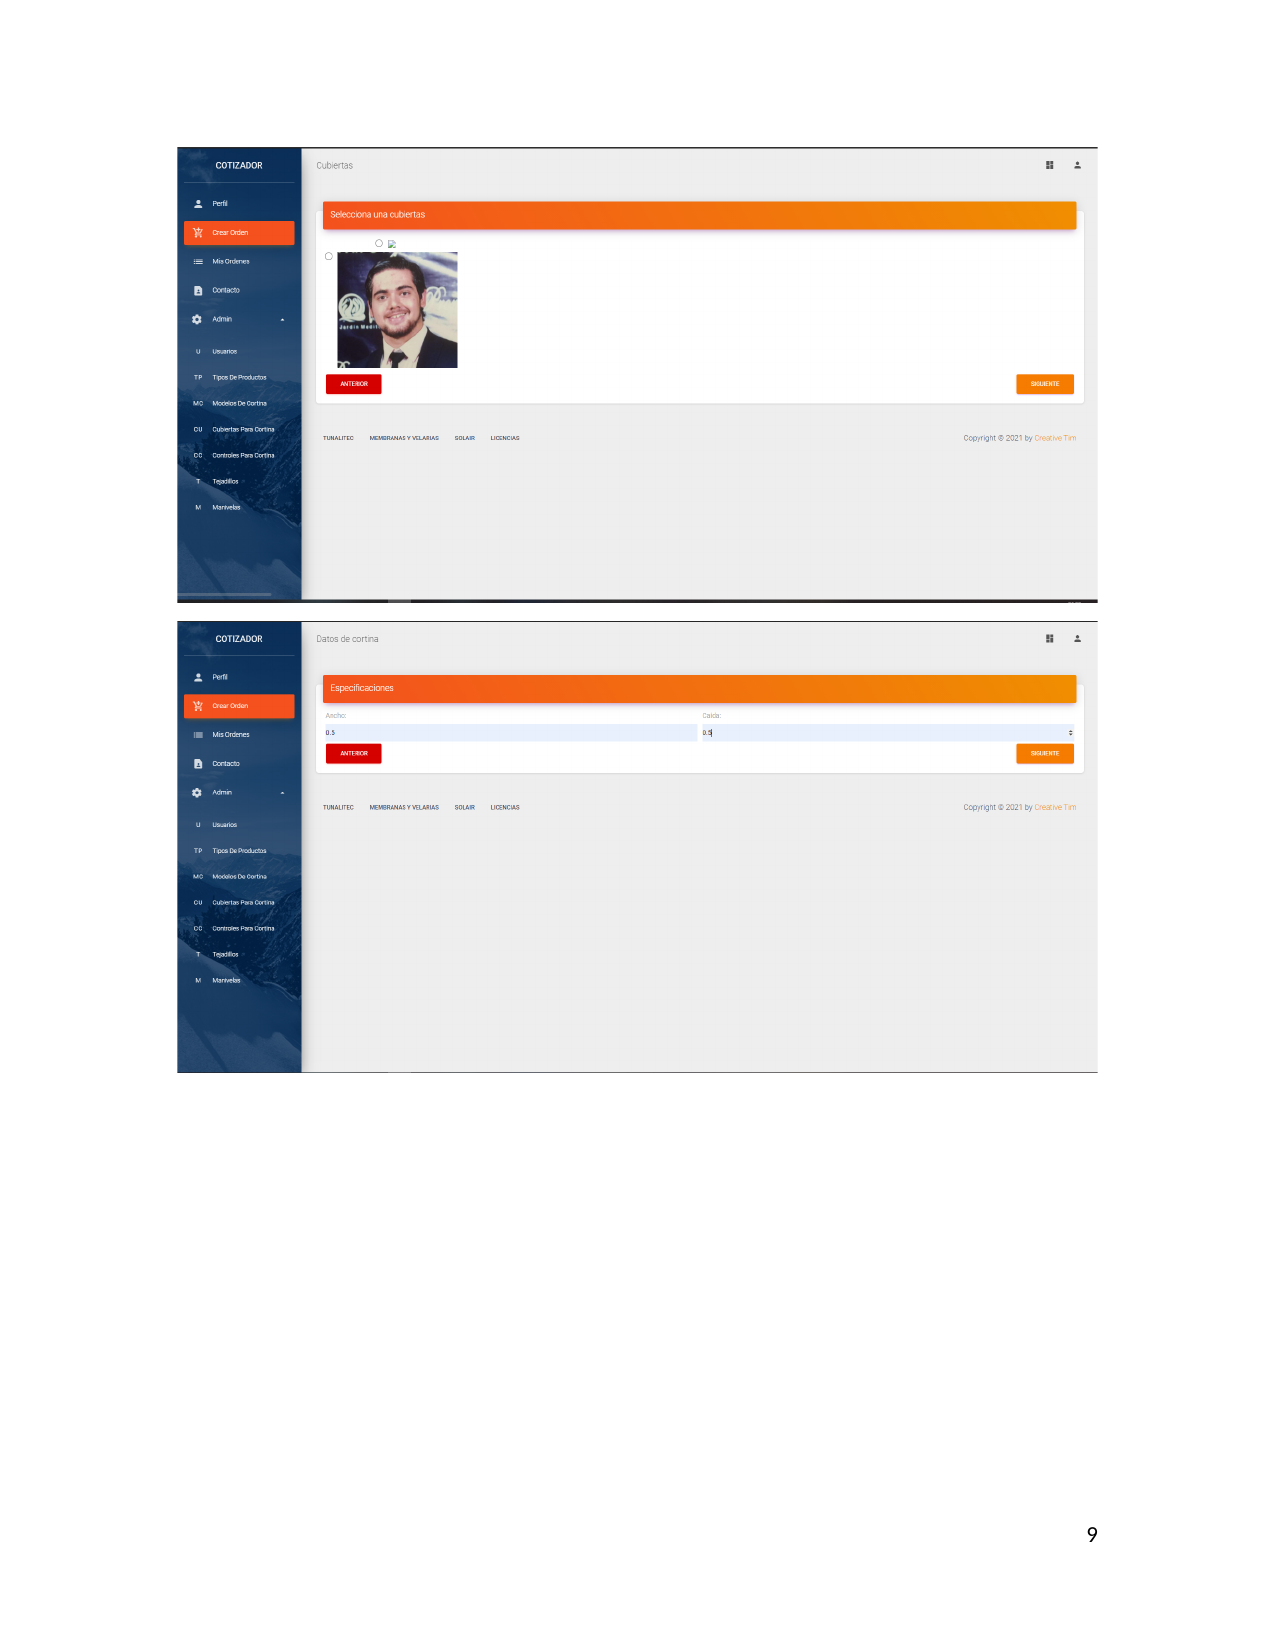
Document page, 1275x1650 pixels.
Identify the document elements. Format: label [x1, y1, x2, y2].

picture [177, 147, 1098, 603]
picture [177, 621, 1098, 1073]
